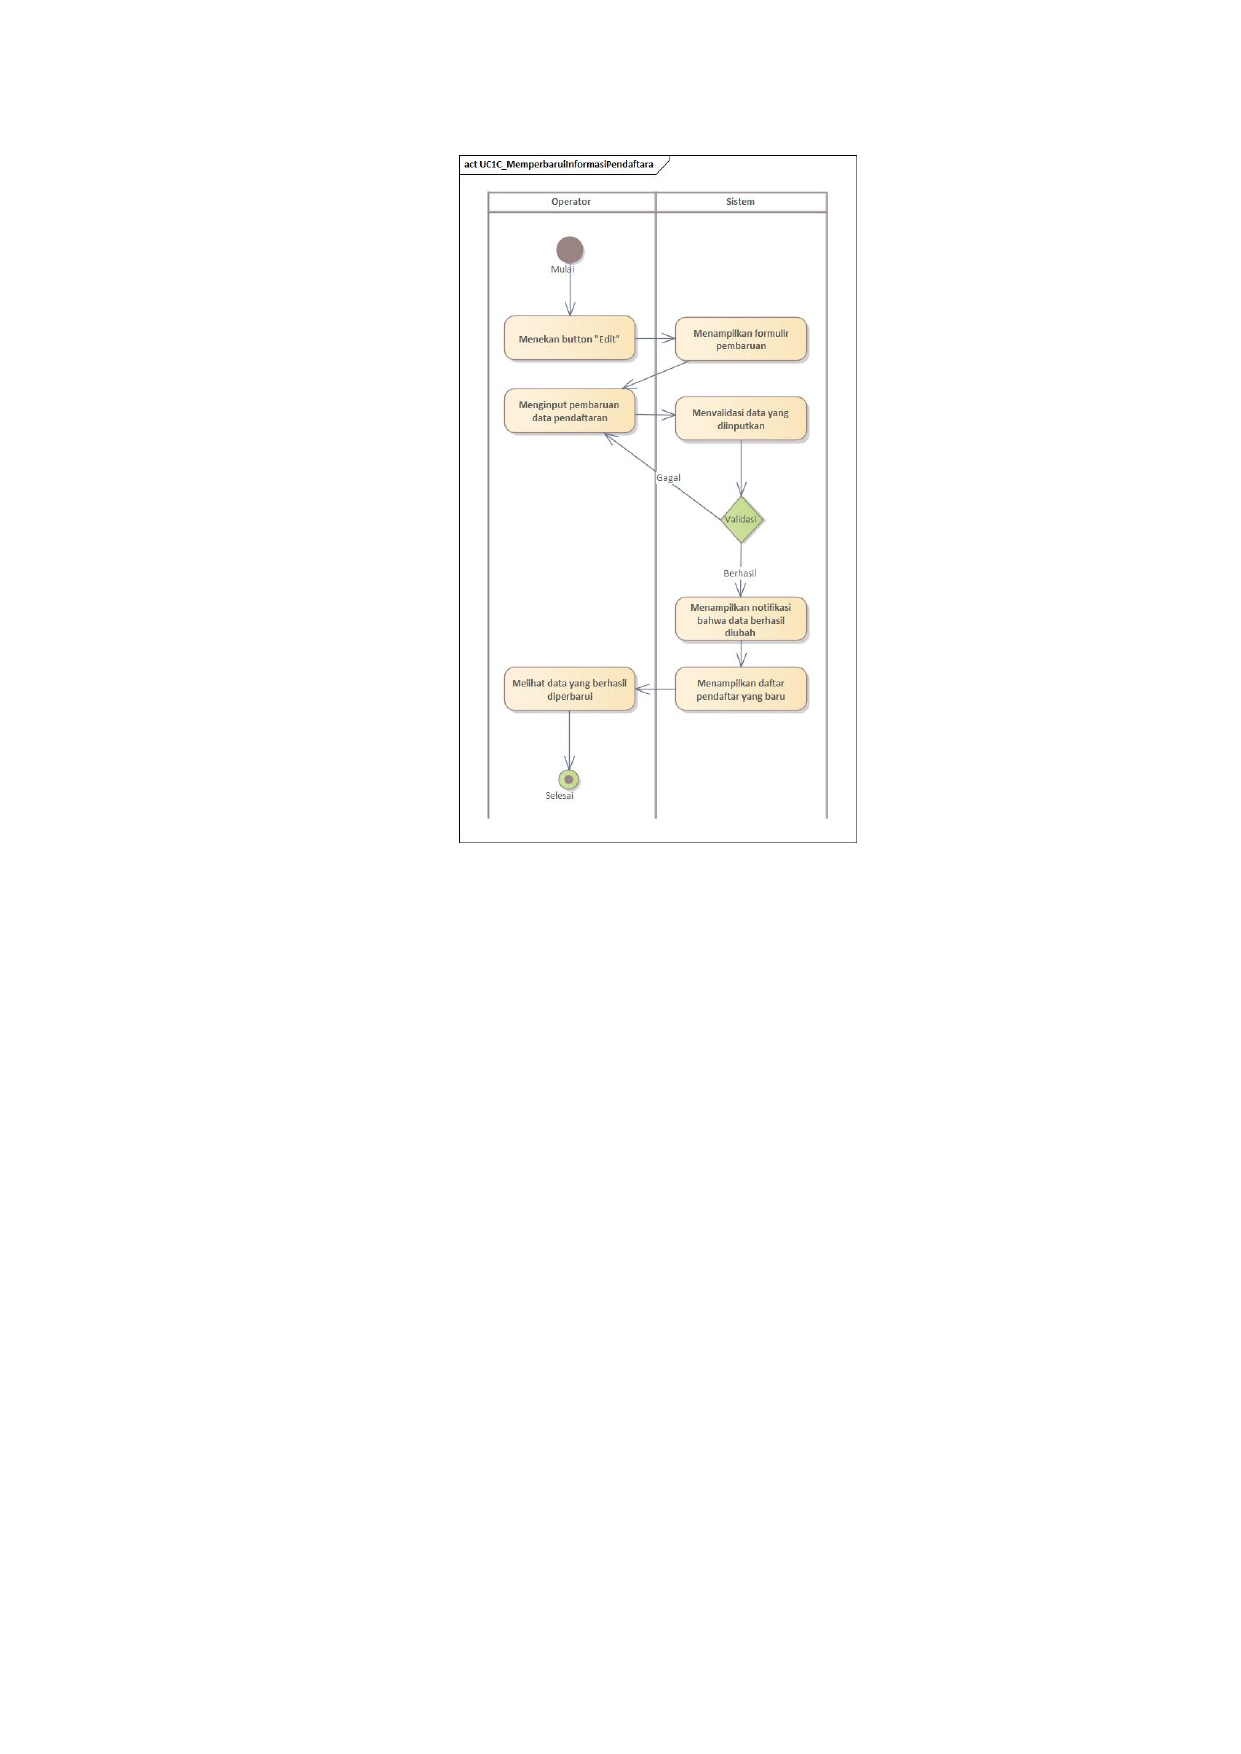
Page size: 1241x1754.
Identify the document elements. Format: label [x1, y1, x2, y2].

picture [453, 150, 862, 848]
